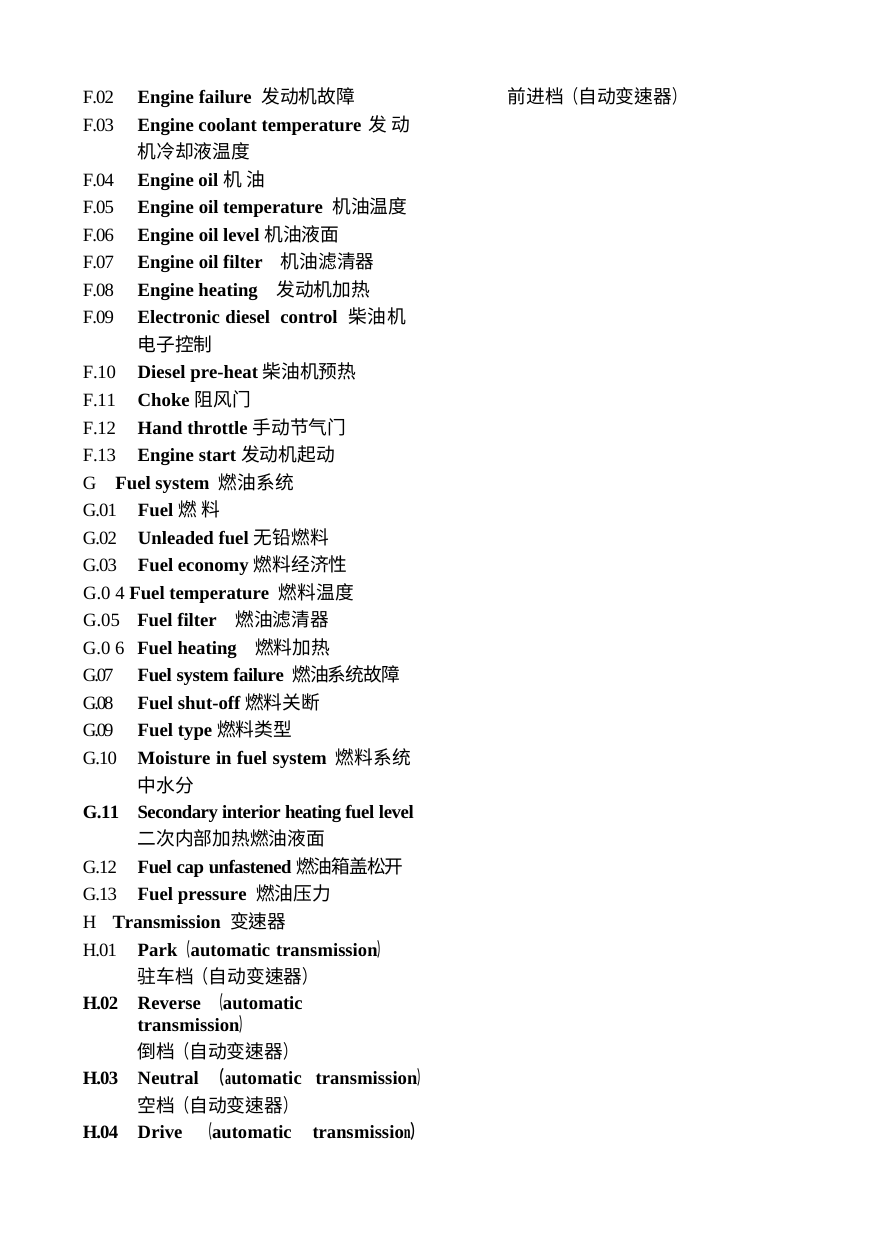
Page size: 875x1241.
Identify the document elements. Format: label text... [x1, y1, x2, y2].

list Fuel pressure 燃油压力 [83, 881, 425, 906]
text G.0 4 Fuel temperature 燃料温度 [83, 579, 425, 605]
list Engine heating 发动机加热 [83, 276, 425, 302]
list Engine start 发动机起动 [83, 442, 425, 467]
list Unleaded fuel 无铅燃料 [83, 524, 425, 549]
list Drive （automatic transmission） [83, 1121, 425, 1143]
text 倒档（自动变速器） [137, 1038, 425, 1064]
text G.0 6 Fuel heating 燃料加热 [83, 634, 425, 660]
list Fuel shut-off 燃料关断 [83, 689, 425, 715]
list Fuel cap unfastened 燃油箱盖松开 [83, 853, 425, 879]
list Fuel economy 燃料经济性 [83, 552, 425, 577]
list Fuel 燃 料 [83, 497, 425, 522]
text 空档（自动变速器） [137, 1092, 425, 1118]
list Electronic diesel control 柴油机电子控制 [83, 304, 412, 357]
list Engine failure 发动机故障 [83, 83, 425, 109]
text 前进档（自动变速器） [508, 83, 805, 109]
list Reverse （automatic transmission） [83, 992, 425, 1035]
list Transmission 变速器 [83, 908, 425, 934]
list Engine oil level 机油液面 [83, 221, 425, 246]
list Secondary interior heating fuel level [83, 801, 425, 822]
list Choke 阻风门 [83, 386, 425, 412]
list Hand throttle 手动节气门 [83, 414, 425, 439]
list Engine oil filter 机油滤清器 [83, 249, 425, 274]
text G.05 Fuel filter 燃油滤清器 [83, 607, 425, 632]
list Fuel system failure 燃油系统故障 [83, 662, 425, 687]
list Engine coolant temperature 发 动机冷却液温度 [83, 111, 412, 164]
list Moisture in fuel system 燃料系统中水分 [83, 744, 411, 797]
list Fuel type 燃料类型 [83, 717, 425, 742]
list Park （automatic transmission） 驻车档（自动变速器） [83, 936, 412, 989]
list Fuel system 燃油系统 [83, 469, 425, 494]
text 二次内部加热燃油液面 [137, 826, 425, 851]
list Diesel pre-heat 柴油机预热 [83, 359, 425, 384]
list Engine oil 机 油 [83, 166, 425, 191]
list Engine oil temperature 机油温度 [83, 193, 425, 219]
list Neutral （automatic transmission） [83, 1067, 425, 1089]
